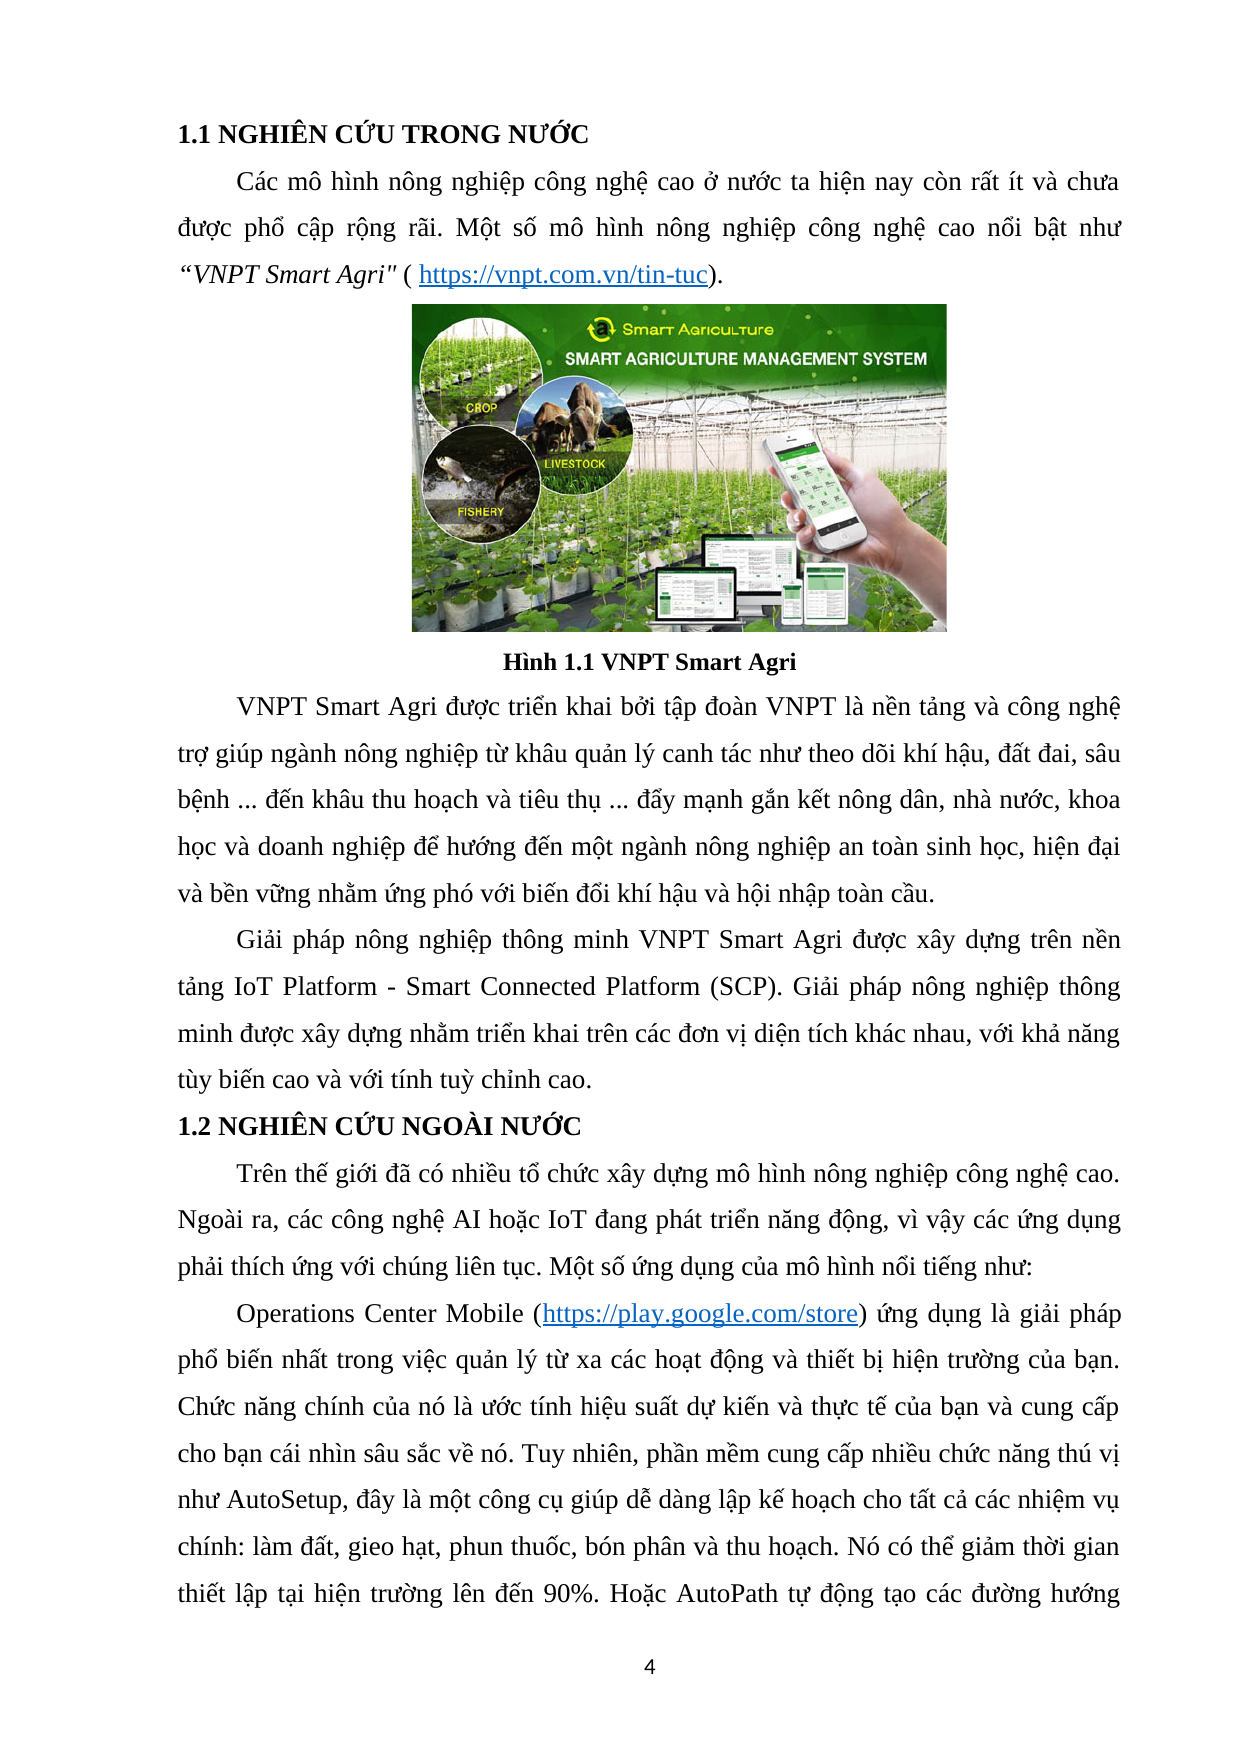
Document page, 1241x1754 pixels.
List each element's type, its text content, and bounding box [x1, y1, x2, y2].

text Các mô hình nông nghiệp công nghệ cao ở nước ta hiện nay còn rất ít và chưa được phổ cập rộng rãi. Một số mô hình nông nghiệp công nghệ cao nổi bật như “VNPT Smart Agri" ( https://vnpt.com.vn/tin-tuc). [177, 165, 1122, 289]
text Giải pháp nông nghiệp thông minh VNPT Smart Agri được xây dựng trên nền tảng IoT Platform - Smart Connected Platform (SCP). Giải pháp nông nghiệp thông minh được xây dựng nhằm triển khai trên các đơn vị diện tích khác nhau, với khả năng tùy biến cao và với tính tuỳ chỉnh cao. [177, 923, 1122, 1095]
text VNPT Smart Agri được triển khai bởi tập đoàn VNPT là nền tảng và công nghệ trợ giúp ngành nông nghiệp từ khâu quản lý canh tác như theo dõi khí hậu, đất đai, sâu bệnh ... đến khâu thu hoạch và tiêu thụ ... đẩy mạnh gắn kết nông dân, nhà nước, khoa học và doanh nghiệp để hướng đến một ngành nông nghiệp an toàn sinh học, hiện đại và bền vững nhằm ứng phó với biến đổi khí hậu và hội nhập toàn cầu. [177, 690, 1122, 908]
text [177, 1297, 1122, 1608]
subtitle NGHIÊN CỨU NGOÀI NƯỚC [177, 1110, 1122, 1141]
subtitle NGHIÊN CỨU TRONG NƯỚC [177, 118, 1122, 149]
picture [411, 304, 947, 632]
text Hình 1.1 VNPT Smart Agri [177, 647, 1122, 676]
text Trên thế giới đã có nhiều tổ chức xây dựng mô hình nông nghiệp công nghệ cao. Ngoài ra, các công nghệ AI hoặc IoT đang phát triển năng động, vì vậy các ứng dụng phải thích ứng với chúng liên tục. Một số ứng dụng của mô hình nổi tiếng như: [177, 1157, 1122, 1281]
